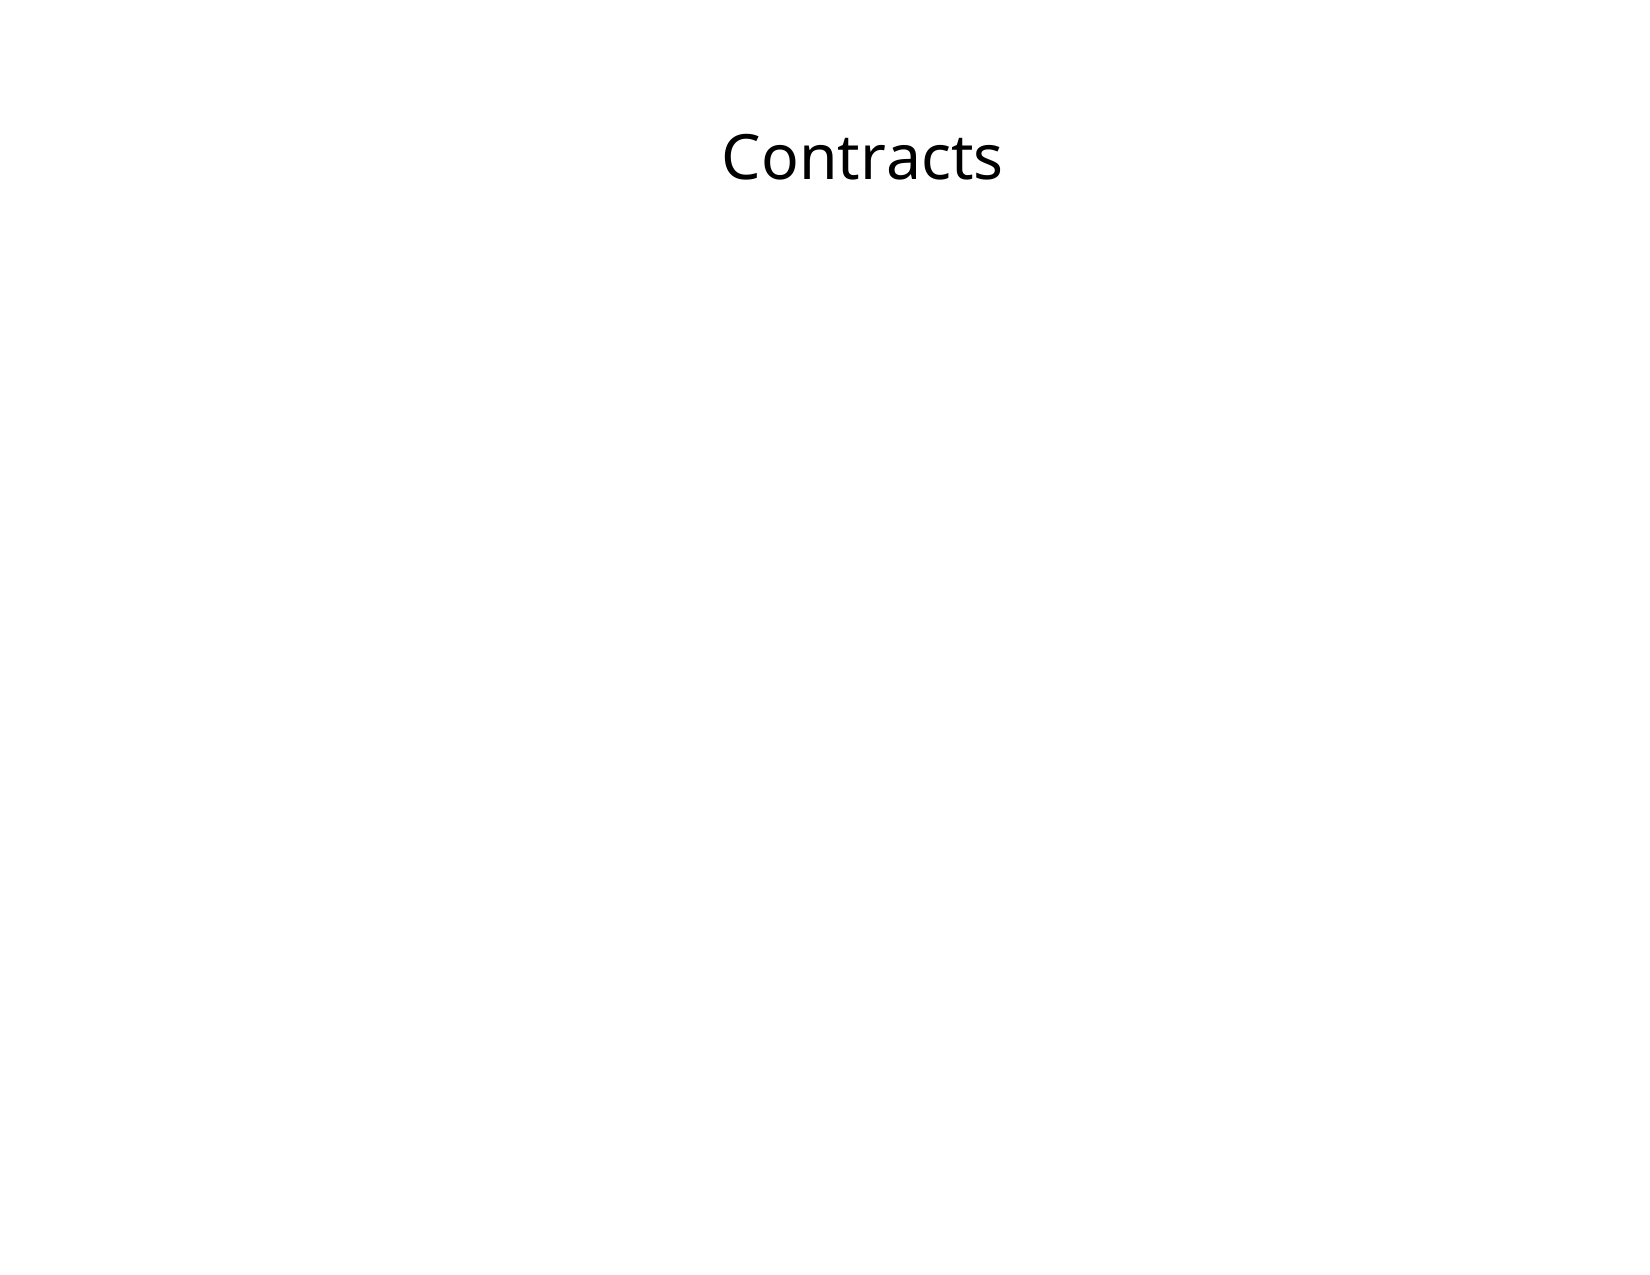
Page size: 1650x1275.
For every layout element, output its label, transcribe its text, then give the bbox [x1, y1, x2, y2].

text Contracts [112, 112, 1612, 198]
